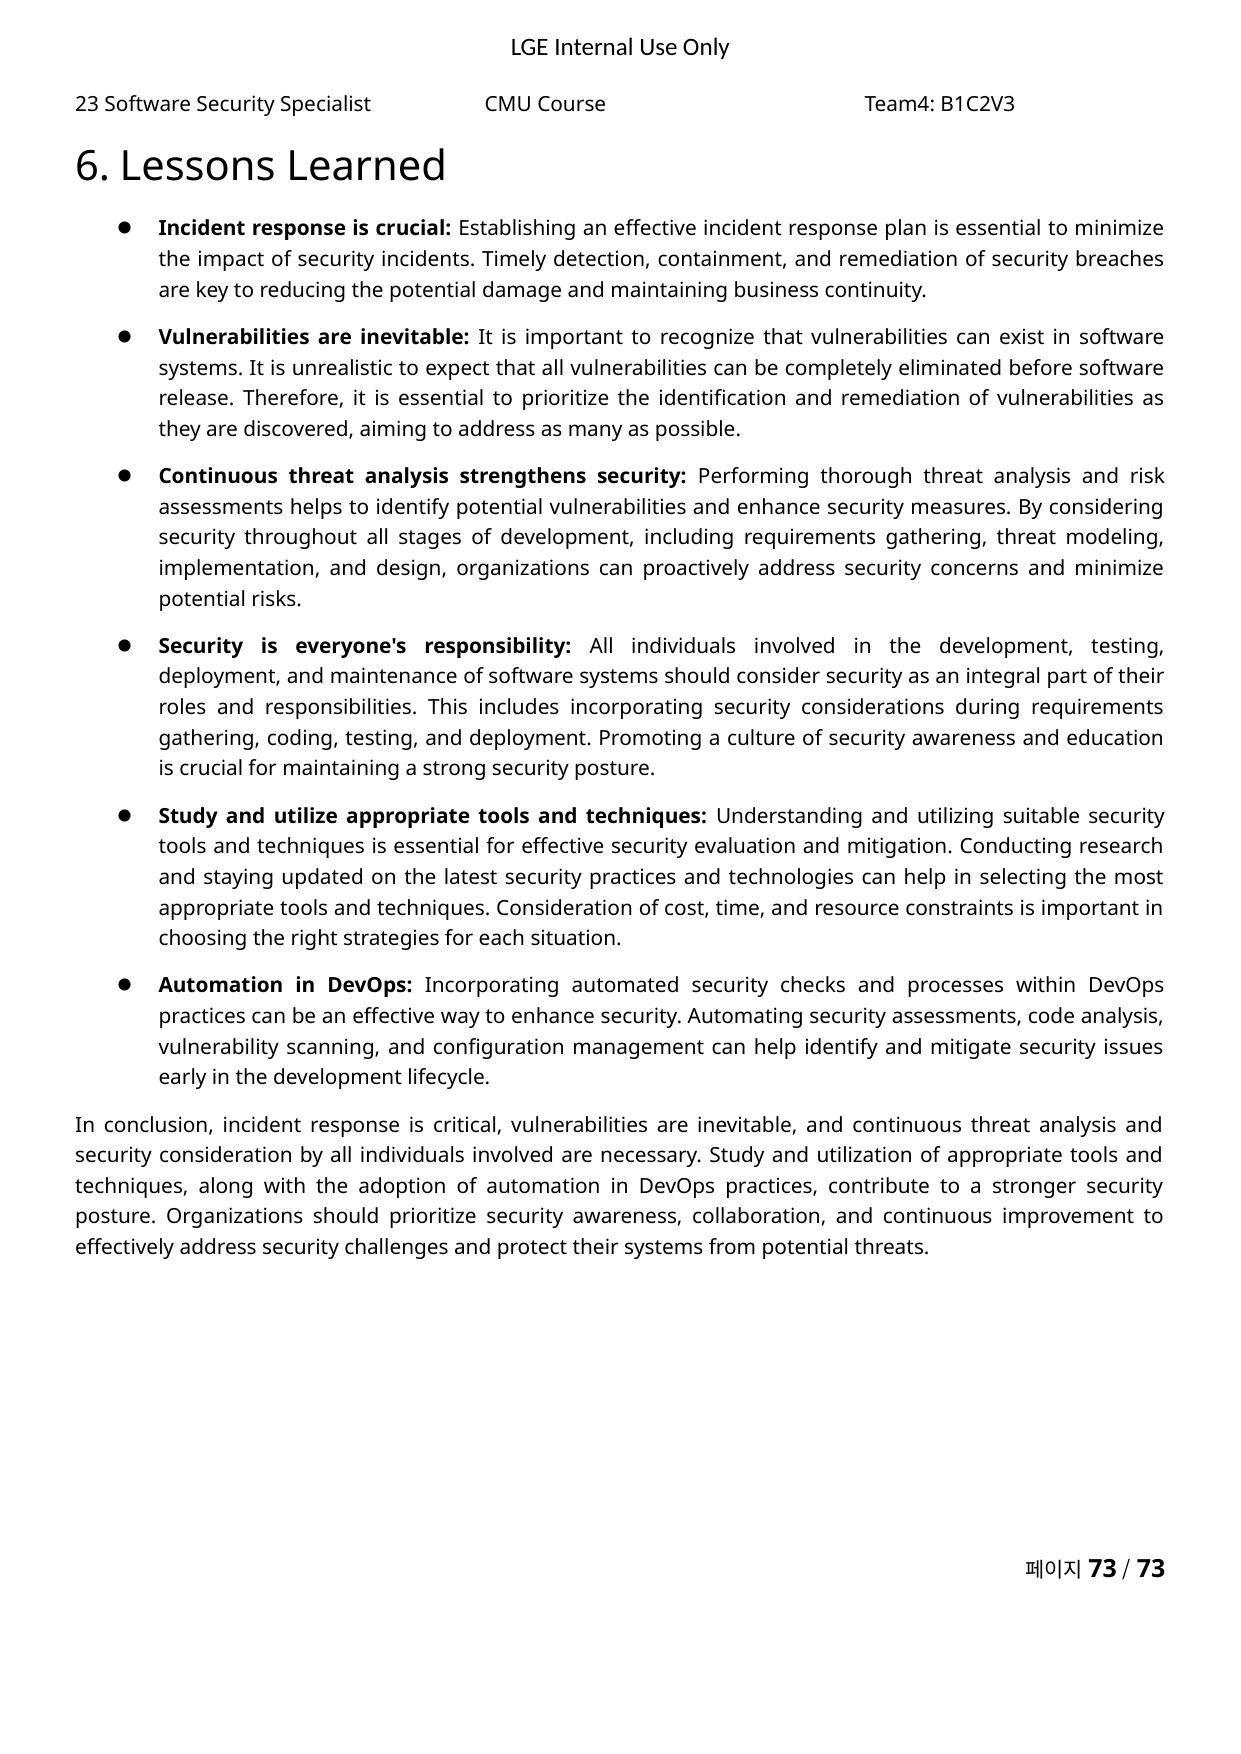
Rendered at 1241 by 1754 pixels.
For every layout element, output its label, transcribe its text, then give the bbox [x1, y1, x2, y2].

list Study and utilize appropriate tools and techniques: Understanding and utilizing suitable security tools and techniques is essential for effective security evaluation and mitigation. Conducting research and staying updated on the latest security practices and technologies can help in selecting the most appropriate tools and techniques. Consideration of cost, time, and resource constraints is important in choosing the right strategies for each situation. [117, 801, 1165, 952]
list Security is everyone's responsibility: All individuals involved in the development, testing, deployment, and maintenance of software systems should consider security as an integral part of their roles and responsibilities. This includes incorporating security considerations during requirements gathering, coding, testing, and deployment. Promoting a culture of security awareness and education is crucial for maintaining a strong security posture. [117, 631, 1165, 782]
text In conclusion, incident response is critical, vulnerabilities are inevitable, and continuous threat analysis and security consideration by all individuals involved are necessary. Study and utilization of appropriate tools and techniques, along with the adoption of automation in DevOps practices, contribute to a stronger security posture. Organizations should prioritize security awareness, collaboration, and continuous improvement to effectively address security challenges and protect their systems from potential threats. [75, 1110, 1165, 1261]
list Incident response is crucial: Establishing an effective incident response plan is essential to minimize the impact of security incidents. Timely detection, containment, and remediation of security breaches are key to reducing the potential damage and maintaining business continuity. [117, 213, 1165, 303]
list Automation in DevOps: Incorporating automated security checks and processes within DevOps practices can be an effective way to enhance security. Automating security assessments, code analysis, vulnerability scanning, and configuration management can help identify and mitigate security issues early in the development lifecycle. [117, 971, 1165, 1091]
list Continuous threat analysis strengthens security: Performing thorough threat analysis and risk assessments helps to identify potential vulnerabilities and enhance security measures. By considering security throughout all stages of development, including requirements gathering, threat modeling, implementation, and design, organizations can proactively address security concerns and minimize potential risks. [117, 461, 1165, 612]
list Vulnerabilities are inevitable: It is important to recognize that vulnerabilities can exist in software systems. It is unrealistic to expect that all vulnerabilities can be completely eliminated before software release. Therefore, it is essential to prioritize the identification and remediation of vulnerabilities as they are discovered, aiming to address as many as possible. [117, 322, 1165, 442]
subtitle Lessons Learned [75, 136, 1165, 192]
